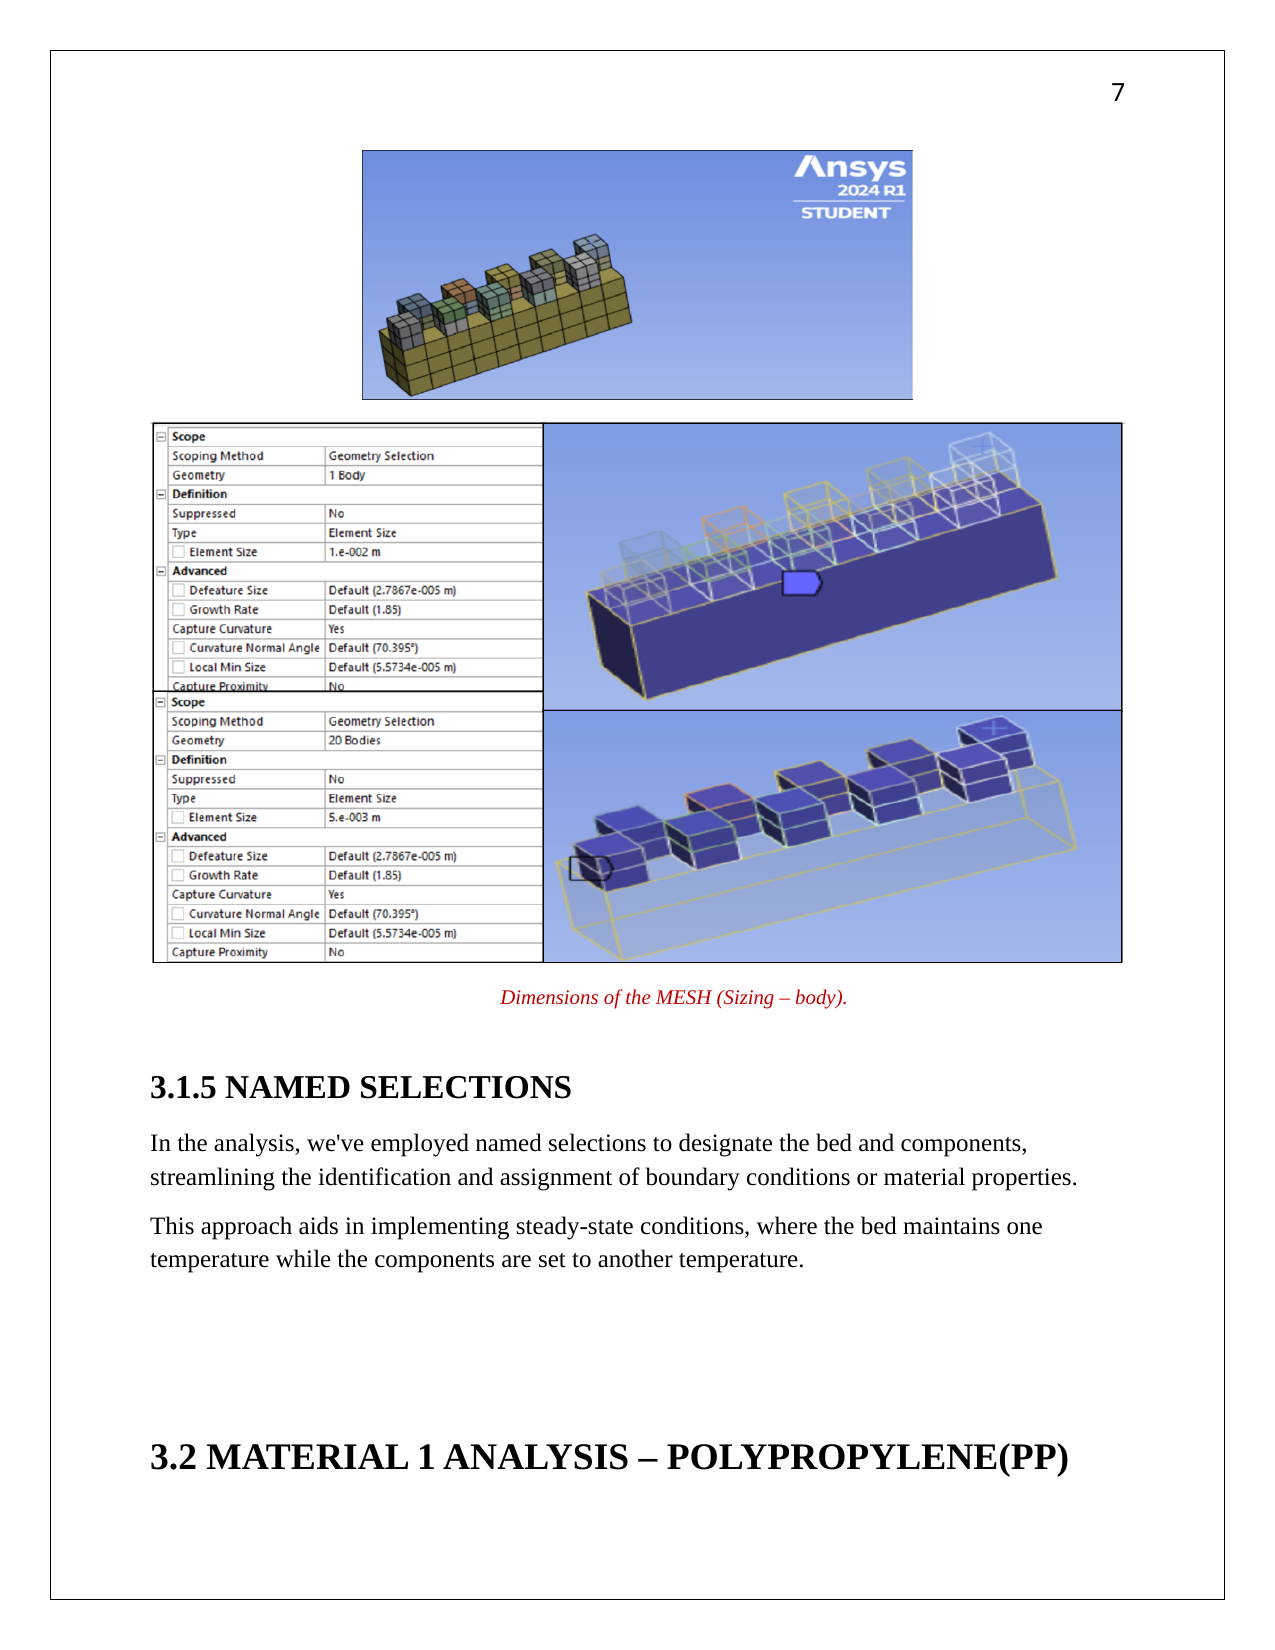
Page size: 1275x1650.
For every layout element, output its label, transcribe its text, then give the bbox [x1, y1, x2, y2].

text 3.2 MATERIAL 1 ANALYSIS – POLYPROPYLENE(PP) [150, 1434, 1125, 1478]
text In the analysis, we've employed named selections to designate the bed and components, streamlining the identification and assignment of boundary conditions or material properties. [150, 1128, 1125, 1190]
picture [362, 150, 913, 400]
picture [150, 421, 1125, 964]
list Dimensions of the MESH (Sizing – body). [225, 985, 1125, 1009]
list NAMED SELECTIONS [150, 1068, 1125, 1106]
text This approach aids in implementing steady-state conditions, where the bed maintains one temperature while the components are set to another temperature. [150, 1211, 1125, 1273]
